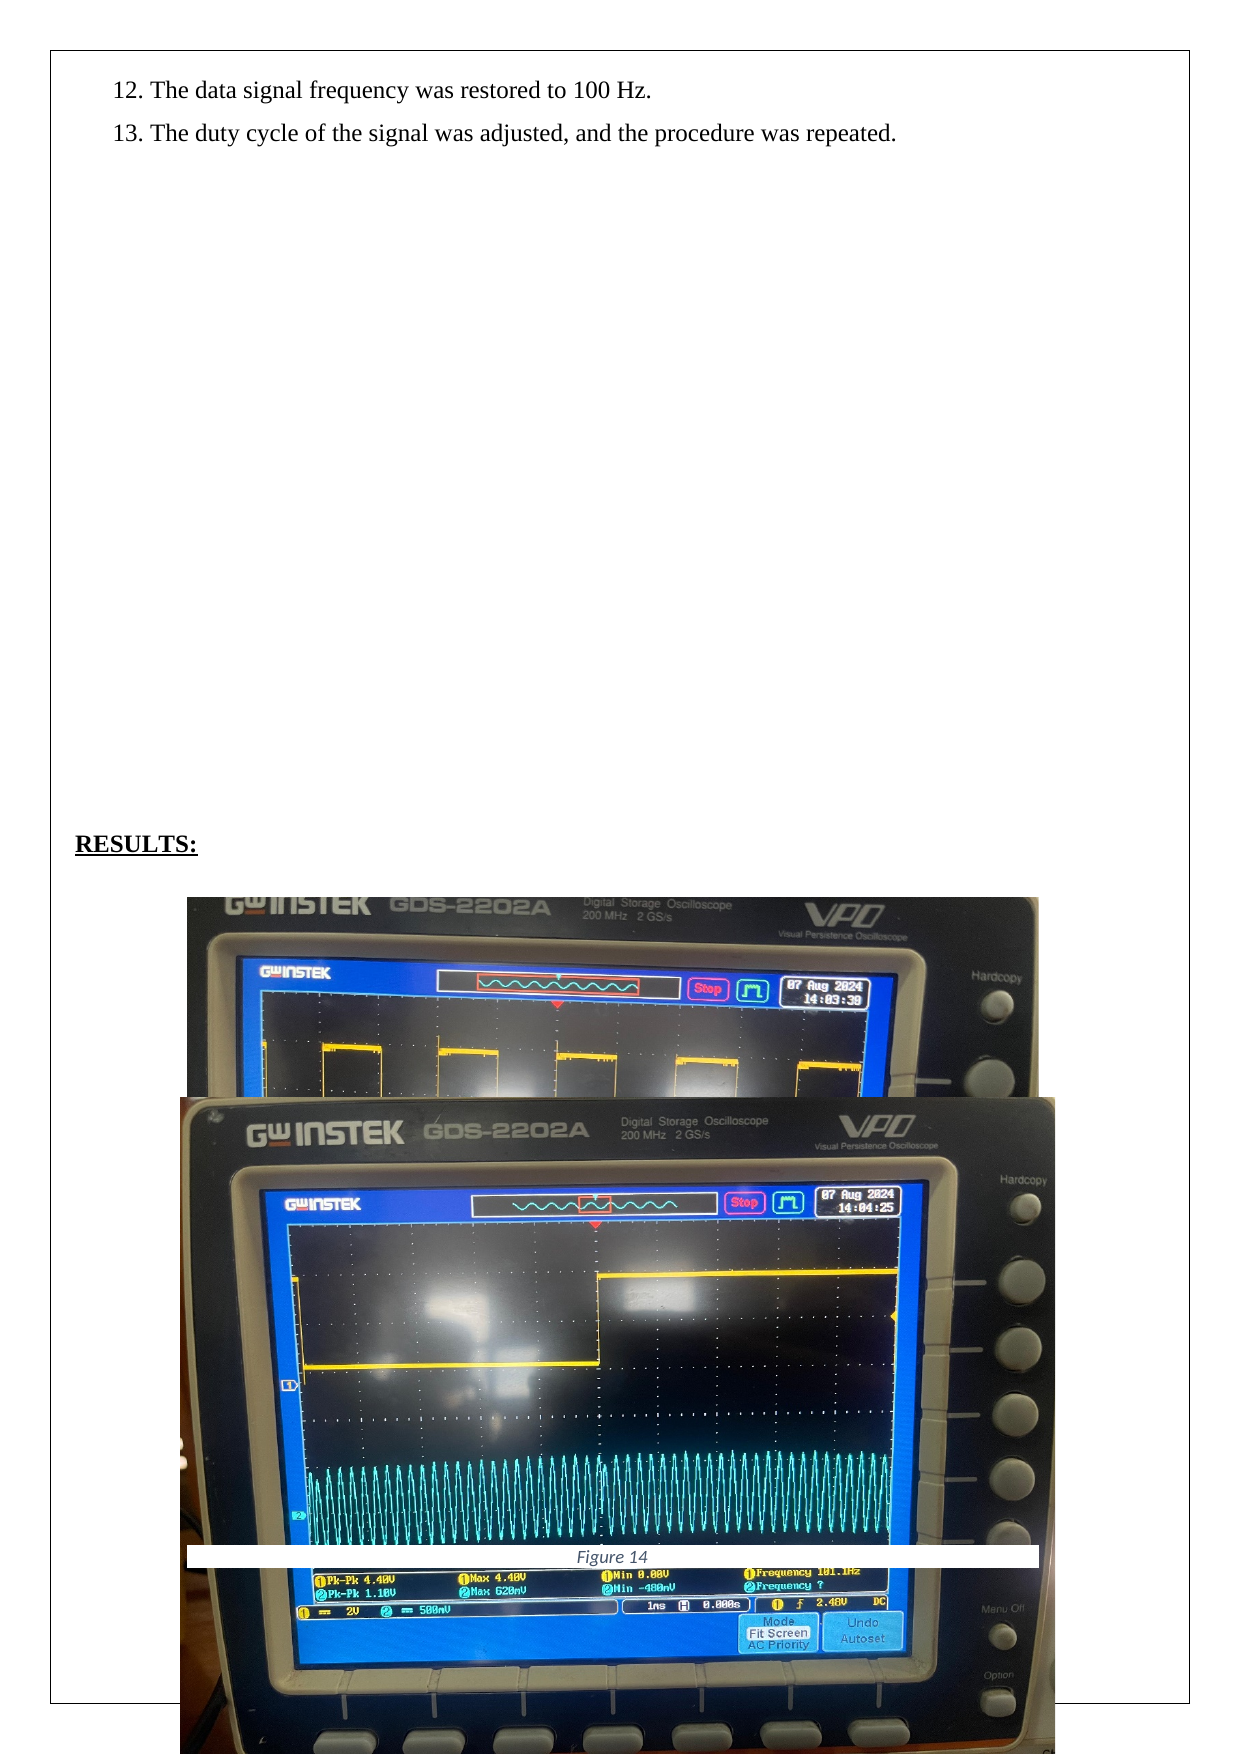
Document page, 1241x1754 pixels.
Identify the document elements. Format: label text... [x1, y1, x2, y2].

picture [180, 897, 1055, 1754]
text RESULTS: [75, 829, 1165, 858]
list The data signal frequency was restored to 100 Hz. [112, 75, 1165, 104]
list The duty cycle of the signal was adjusted, and the procedure was repeated. [112, 118, 1165, 147]
